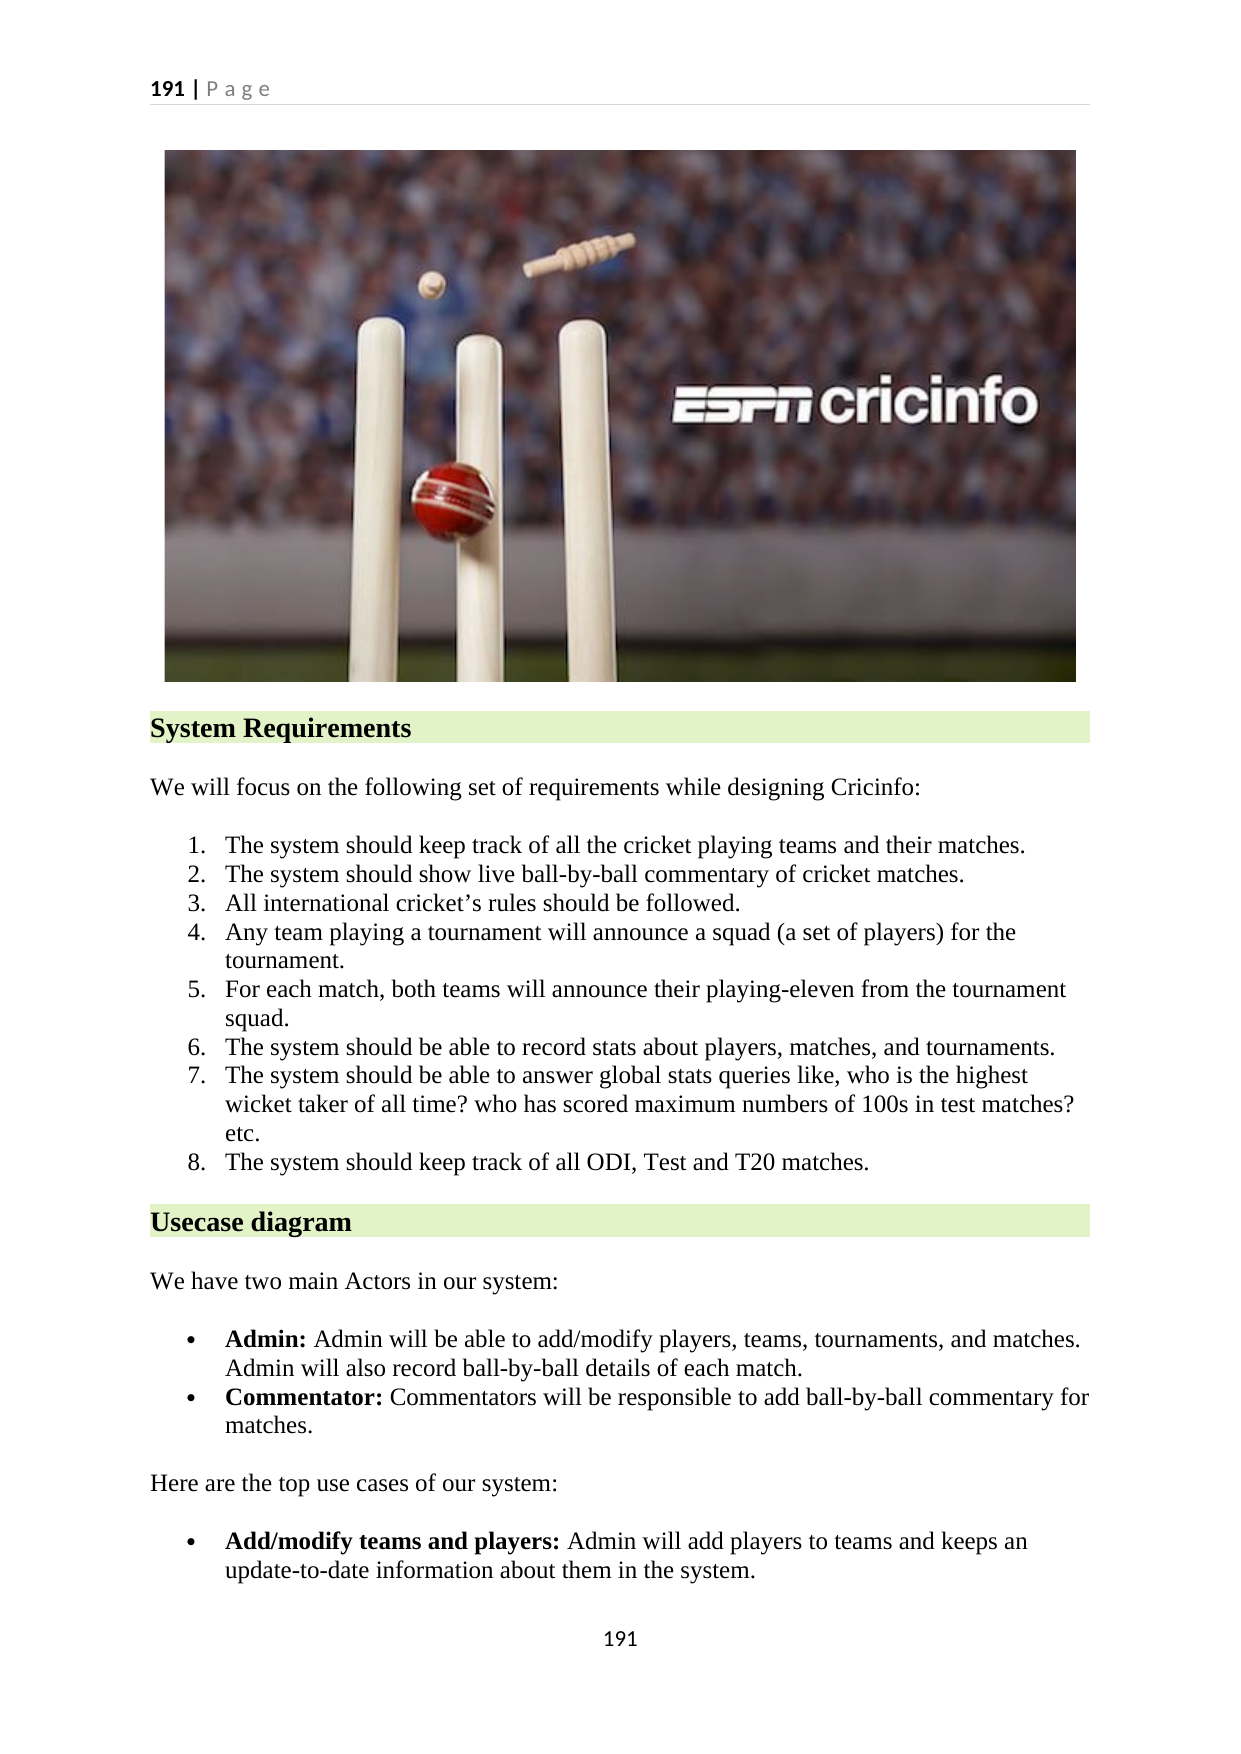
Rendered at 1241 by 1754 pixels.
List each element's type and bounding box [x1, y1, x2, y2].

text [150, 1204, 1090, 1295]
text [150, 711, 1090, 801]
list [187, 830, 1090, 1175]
picture [164, 150, 1076, 682]
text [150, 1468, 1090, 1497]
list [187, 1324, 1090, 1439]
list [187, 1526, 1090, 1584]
